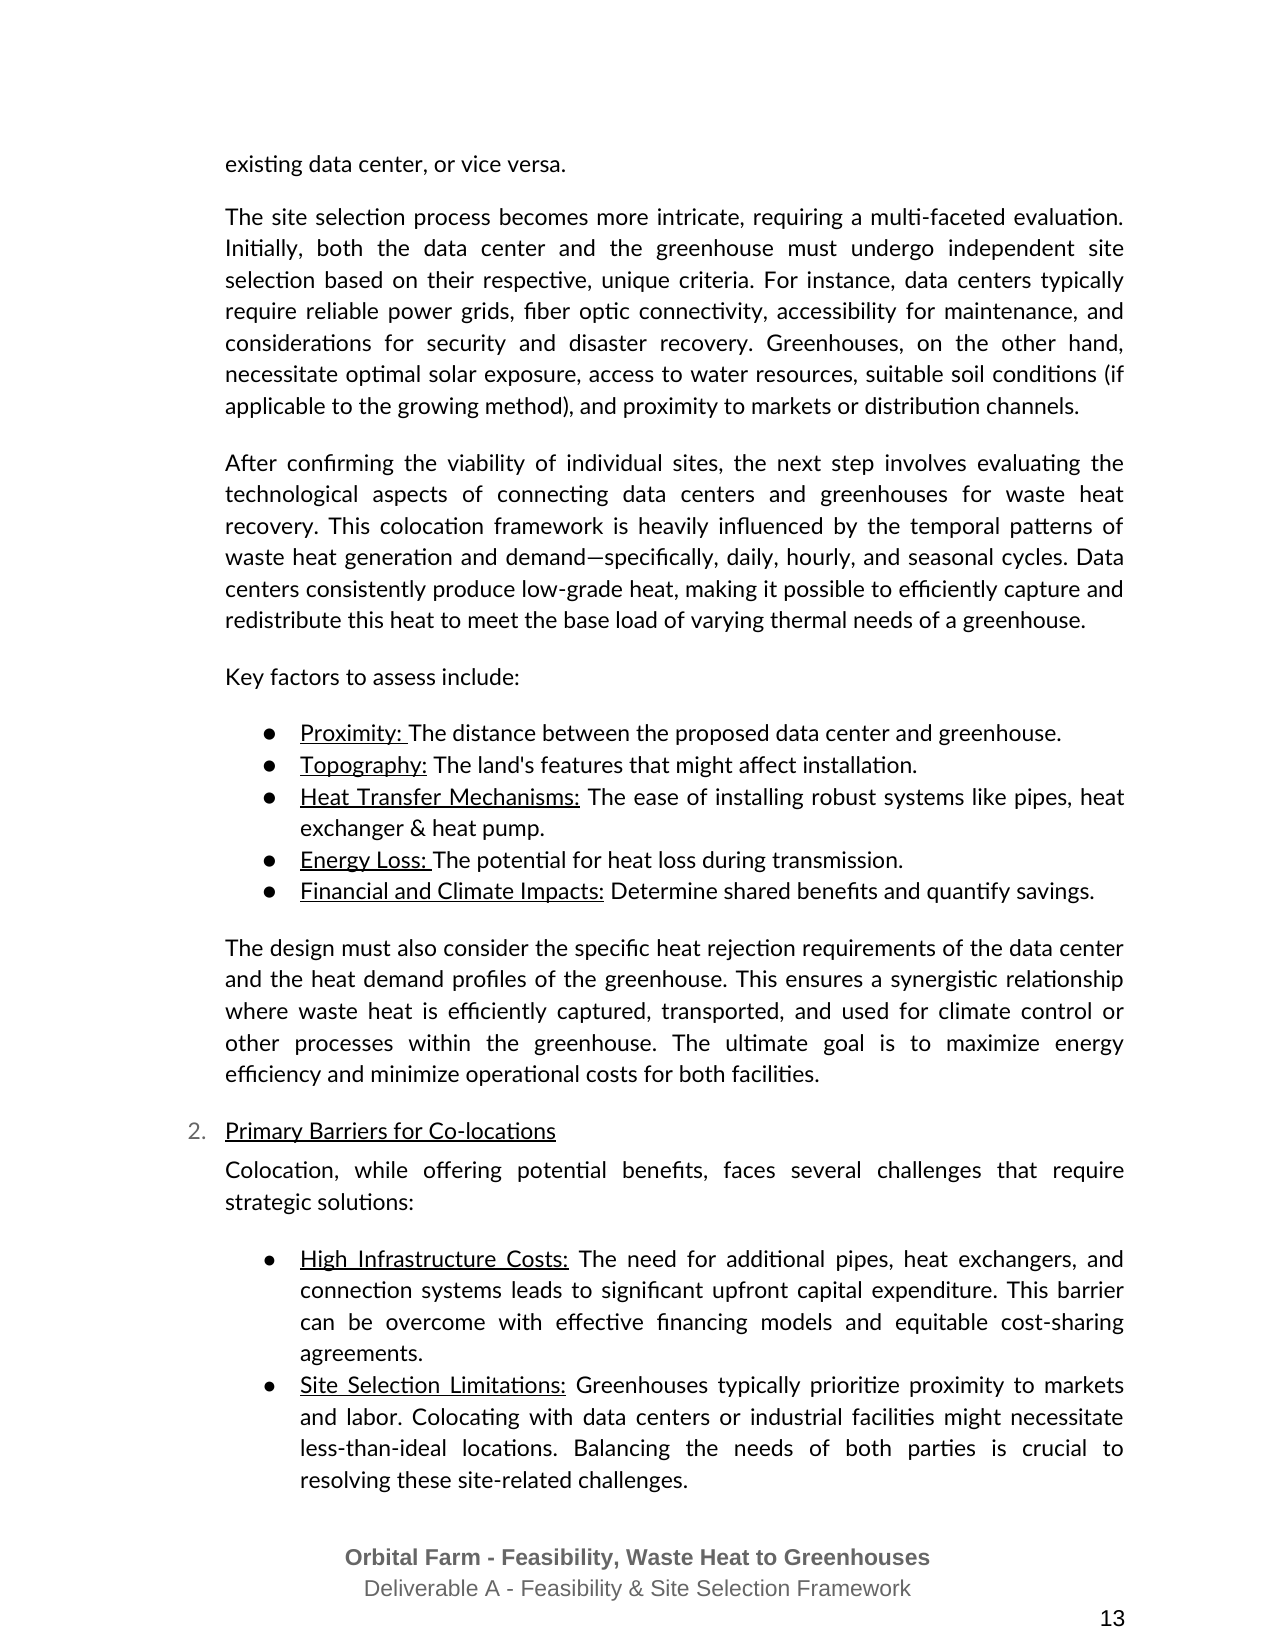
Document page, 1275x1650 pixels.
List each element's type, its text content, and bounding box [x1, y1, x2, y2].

text Key factors to assess include: [225, 663, 1125, 690]
list Proximity: The distance between the proposed data center and greenhouse. [262, 719, 1125, 747]
list Topography: The land's features that might affect installation. [262, 751, 1125, 778]
list High Infrastructure Costs: The need for additional pipes, heat exchangers, and connection systems leads to significant upfront capital expenditure. This barrier can be overcome with effective financing models and equitable cost-sharing agreements. [262, 1244, 1125, 1367]
list Heat Transfer Mechanisms: The ease of installing robust systems like pipes, heat exchanger & heat pump. [262, 782, 1125, 841]
text Colocation, while offering potential benefits, faces several challenges that require strategic solutions: [225, 1156, 1125, 1215]
list Energy Loss: The potential for heat loss during transmission. [262, 846, 1125, 873]
list Financial and Climate Impacts: Determine shared benefits and quantify savings. [262, 877, 1125, 904]
text The design must also consider the specific heat rejection requirements of the data center and the heat demand profiles of the greenhouse. This ensures a synergistic relationship where waste heat is efficiently captured, transported, and used for climate control or other processes within the greenhouse. The ultimate goal is to maximize energy efficiency and minimize operational costs for both facilities. [225, 934, 1125, 1087]
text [225, 150, 1125, 177]
text The site selection process becomes more intricate, requiring a multi-faceted evaluation. Initially, both the data center and the greenhouse must undergo independent site selection based on their respective, unique criteria. For instance, data centers typically require reliable power grids, fiber optic connectivity, accessibility for maintenance, and considerations for security and disaster recovery. Greenhouses, on the other hand, necessitate optimal solar exposure, access to water resources, suitable soil conditions (if applicable to the growing method), and proximity to markets or distribution channels. [225, 202, 1125, 419]
text After confirming the viability of individual sites, the next step involves evaluating the technological aspects of connecting data centers and greenhouses for waste heat recovery. This colocation framework is heavily influenced by the temporal patterns of waste heat generation and demand—specifically, daily, hourly, and seasonal cycles. Data centers consistently produce low-grade heat, making it possible to efficiently capture and redistribute this heat to meet the base load of varying thermal needs of a greenhouse. [225, 448, 1125, 634]
subtitle Primary Barriers for Co-locations [187, 1116, 1125, 1144]
list Site Selection Limitations: Greenhouses typically prioritize proximity to markets and labor. Colocating with data centers or industrial facilities might necessitate less-than-ideal locations. Balancing the needs of both parties is crucial to resolving these site-related challenges. [262, 1371, 1125, 1493]
